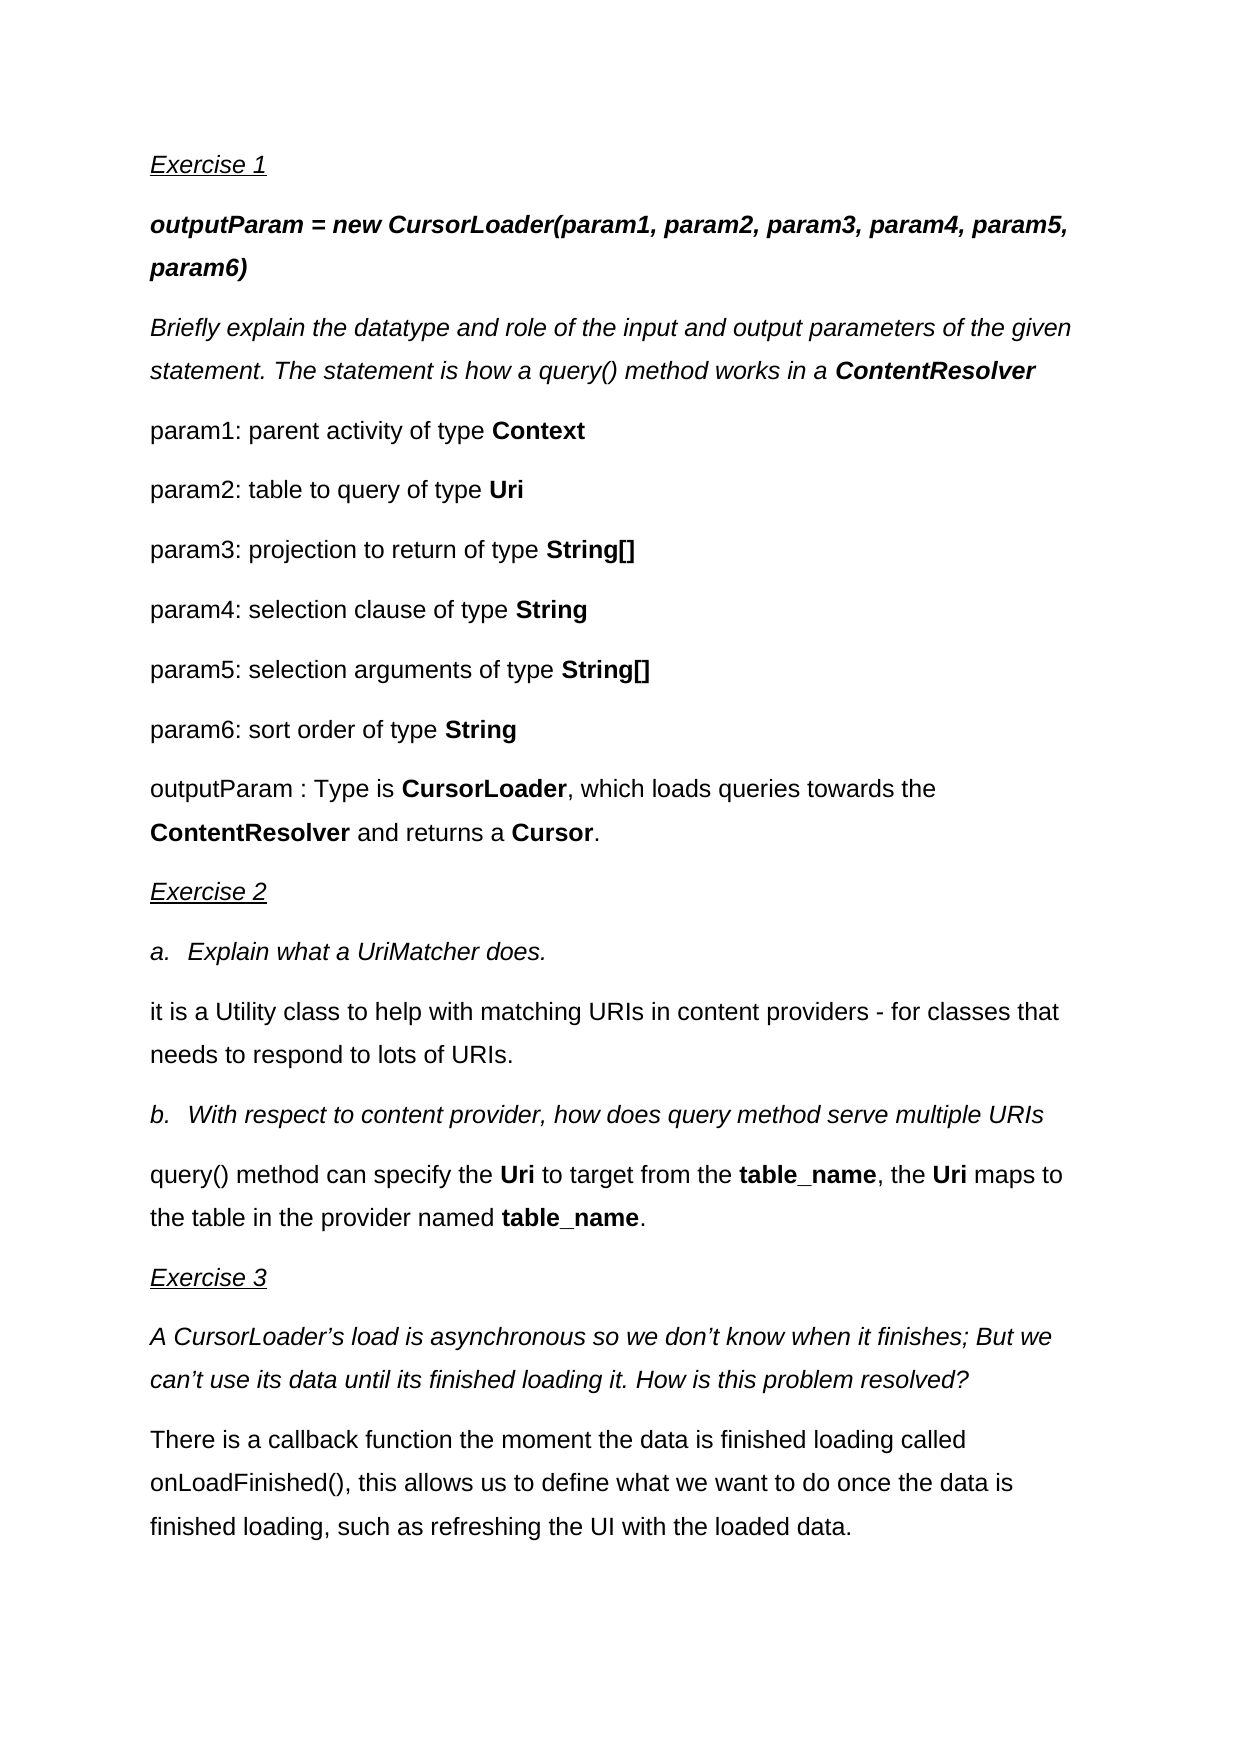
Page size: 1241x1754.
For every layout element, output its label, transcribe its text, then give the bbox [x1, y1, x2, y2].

text param4: selection clause of type String [150, 595, 1090, 624]
list With respect to content provider, how does query method serve multiple URIs [150, 1100, 1090, 1128]
text it is a Utility class to help with matching URIs in content providers - for classes that needs to respond to lots of URIs. [150, 997, 1090, 1069]
text Exercise 3 [150, 1262, 1090, 1291]
text Briefly explain the datatype and role of the input and output parameters of the given statement. The statement is how a query() method works in a ContentResolver [150, 313, 1090, 384]
text param1: parent activity of type Context [150, 416, 1090, 444]
text param5: selection arguments of type String[] [150, 655, 1090, 683]
text Exercise 2 [150, 877, 1090, 906]
text query() method can specify the Uri to target from the table_name, the Uri maps to the table in the provider named table_name. [150, 1159, 1090, 1231]
text Exercise 1 [150, 150, 1090, 179]
text outputParam = new CursorLoader(param1, param2, param3, param4, param5, param6) [150, 210, 1090, 282]
list Explain what a UriMatcher does. [150, 937, 1090, 966]
text param3: projection to return of type String[] [150, 535, 1090, 564]
text param6: sort order of type String [150, 714, 1090, 743]
text param2: table to query of type Uri [150, 475, 1090, 504]
text There is a callback function the moment the data is finished loading called onLoadFinished(), this allows us to define what we want to do once the data is finished loading, such as refreshing the UI with the loaded data. [150, 1425, 1090, 1540]
text A CursorLoader’s load is asynchronous so we don’t know when it finishes; But we can’t use its data until its finished loading it. How is this problem resolved? [150, 1322, 1090, 1394]
text outputParam : Type is CursorLoader, which loads queries towards the ContentResolver and returns a Cursor. [150, 774, 1090, 846]
